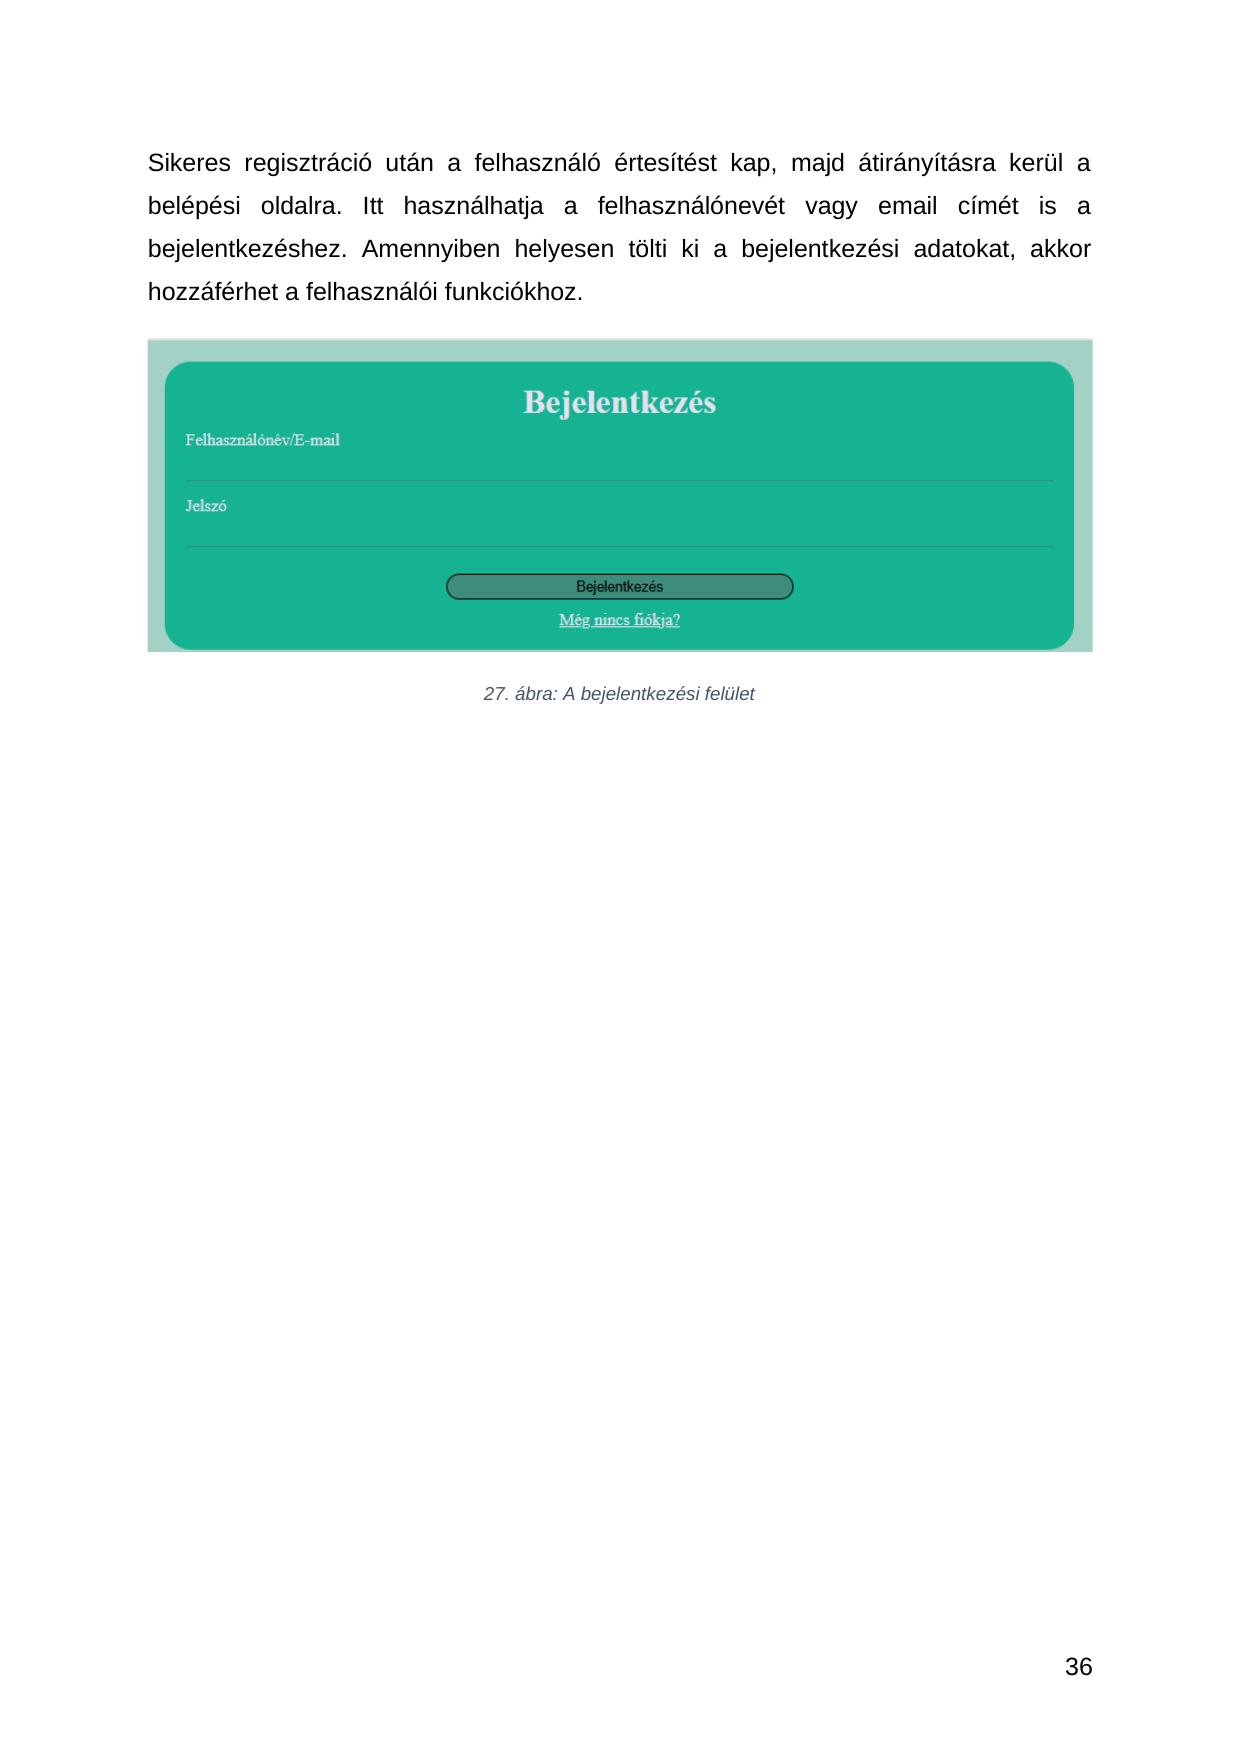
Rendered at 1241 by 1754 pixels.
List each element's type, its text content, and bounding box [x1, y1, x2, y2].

picture [147, 336, 1093, 652]
text 27. ábra: A bejelentkezési felület [148, 682, 1093, 704]
text Sikeres regisztráció után a felhasználó értesítést kap, majd átirányításra kerül a belépési oldalra. Itt használhatja a felhasználónevét vagy email címét is a bejelentkezéshez. Amennyiben helyesen tölti ki a bejelentkezési adatokat, akkor hozzáférhet a felhasználói funkciókhoz. [148, 148, 1093, 306]
